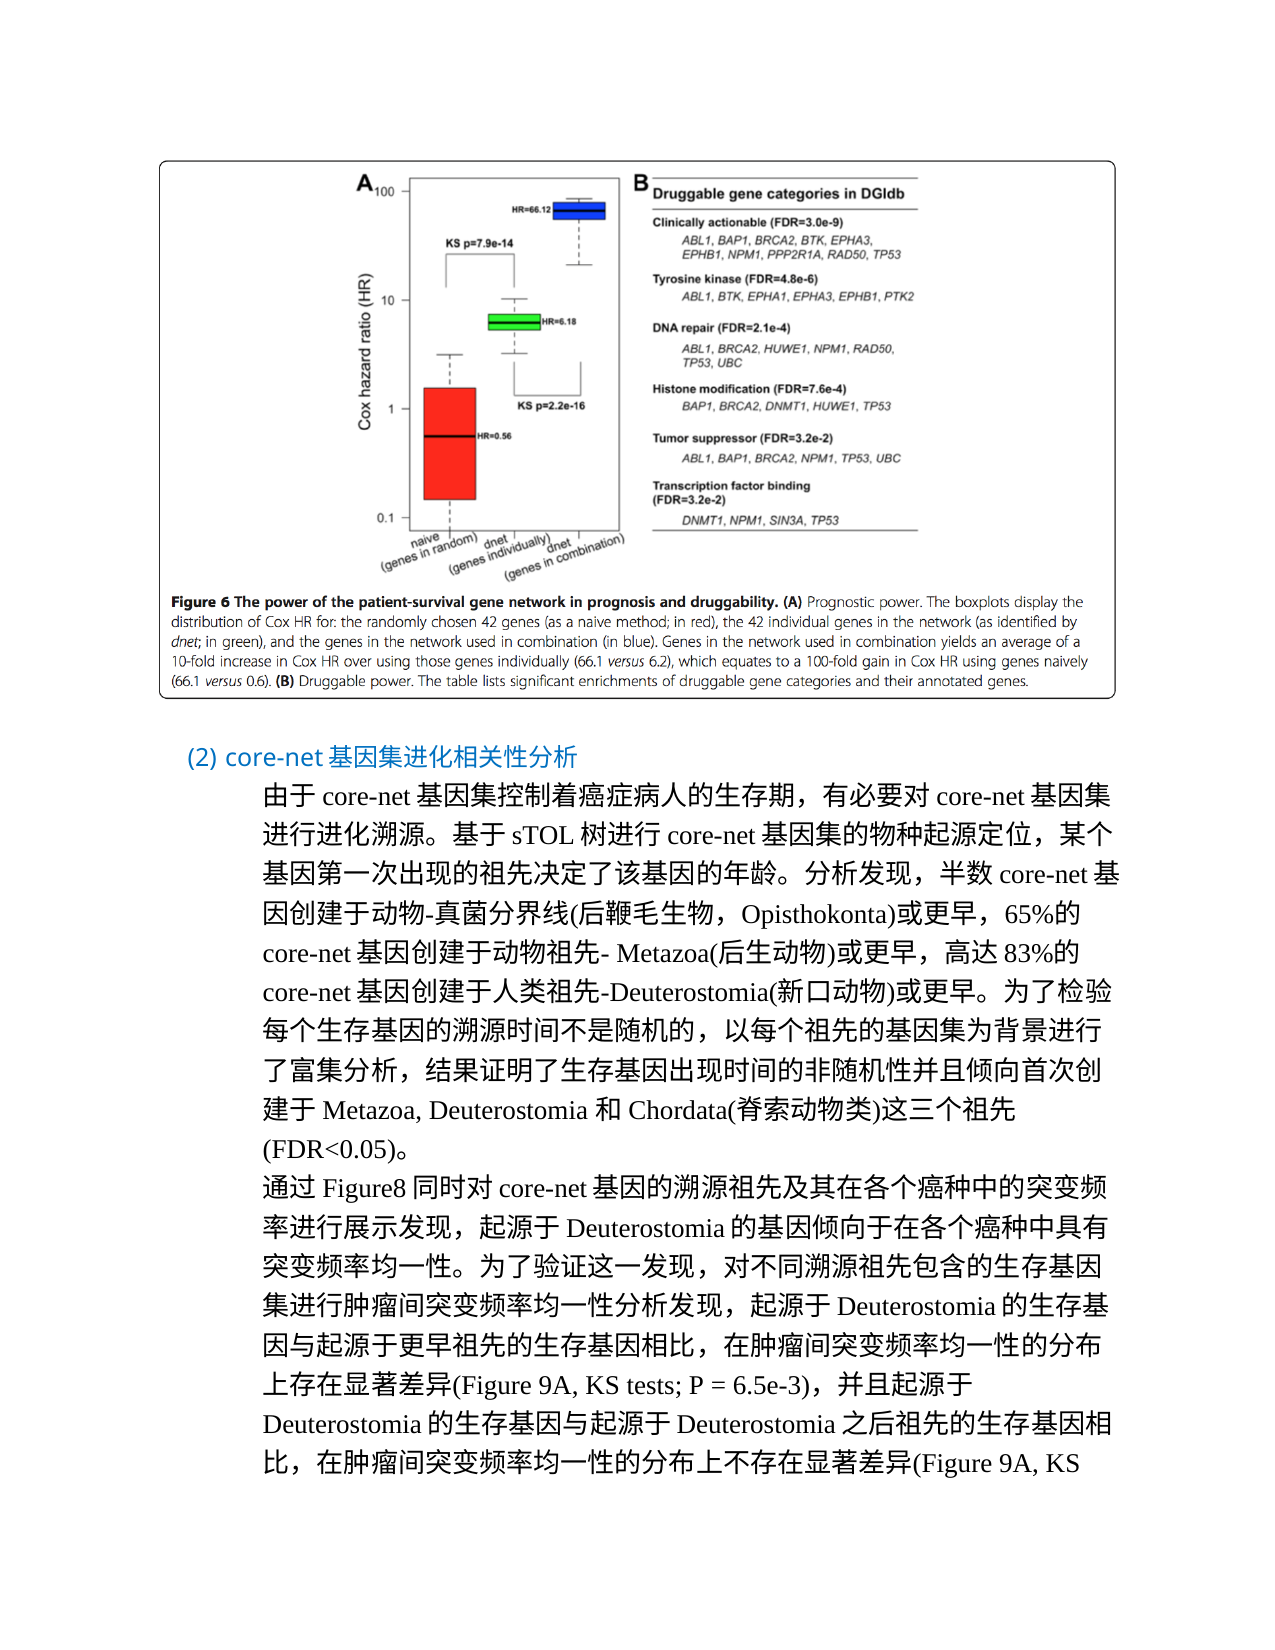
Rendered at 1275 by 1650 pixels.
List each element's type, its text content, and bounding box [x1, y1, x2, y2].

list 由于core-net基因集控制着癌症病人的生存期，有必要对core-net基因集进行进化溯源。基于sTOL树进行core-net基因集的物种起源定位，某个基因第一次出现的祖先决定了该基因的年龄。分析发现，半数core-net基因创建于动物-真菌分界线(后鞭毛生物，Opisthokonta)或更早，65%的core-net基因创建于动物祖先- Metazoa(后生动物)或更早，高达83%的core-net基因创建于人类祖先-Deuterostomia(新口动物)或更早。为了检验每个生存基因的溯源时间不是随机的，以每个祖先的基因集为背景进行了富集分析，结果证明了生存基因出现时间的非随机性并且倾向首次创建于Metazoa, Deuterostomia 和 Chordata(脊索动物类)这三个祖先(FDR<0.05)。 [262, 774, 1125, 1166]
picture [150, 150, 1125, 713]
subtitle core-net基因集进化相关性分析 [187, 737, 1125, 774]
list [262, 1166, 1125, 1481]
